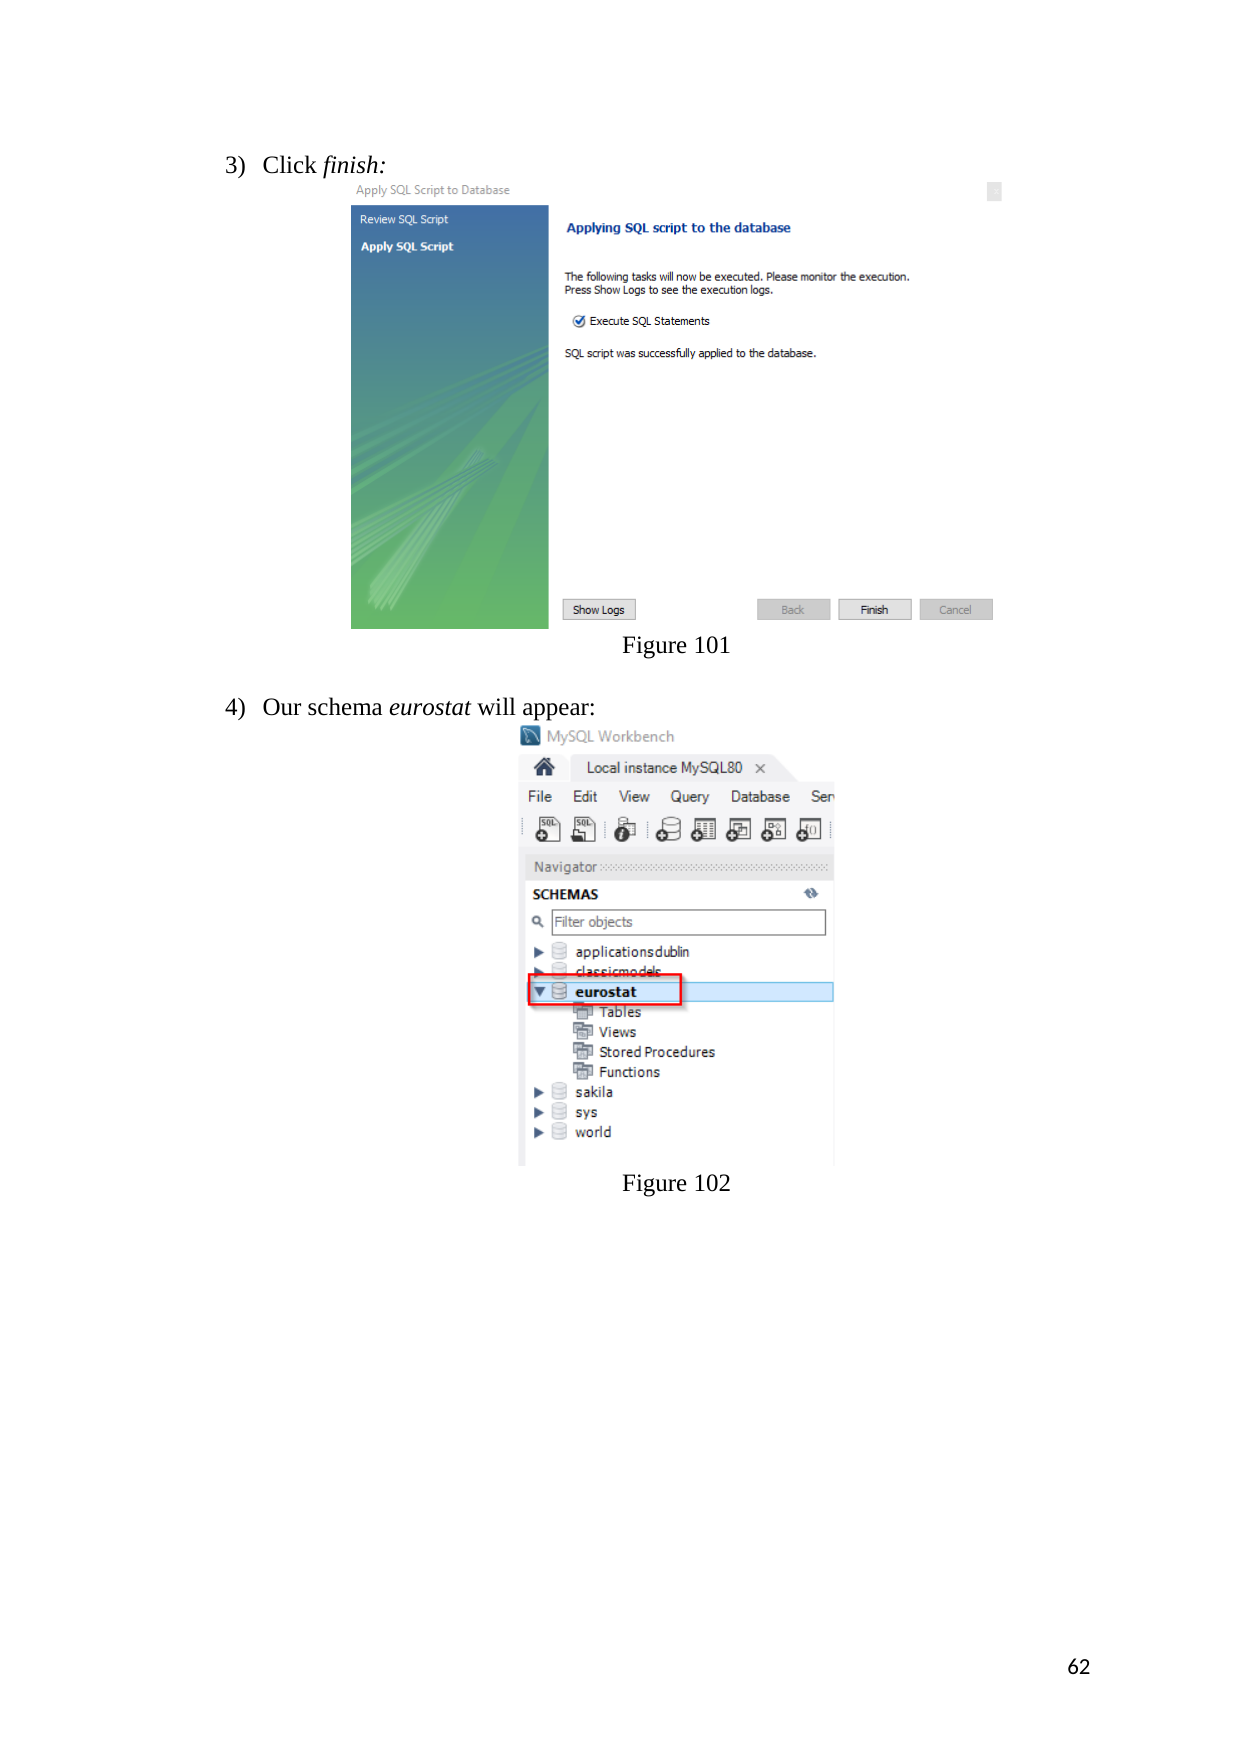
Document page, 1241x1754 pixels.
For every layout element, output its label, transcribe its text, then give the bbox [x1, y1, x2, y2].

picture [518, 723, 835, 1166]
picture [351, 181, 1002, 629]
list Click finish: [225, 150, 1090, 179]
list Our schema eurostat will appear: [225, 692, 1090, 721]
list Figure 102 [262, 1168, 1090, 1197]
list Figure 101 [262, 630, 1090, 659]
